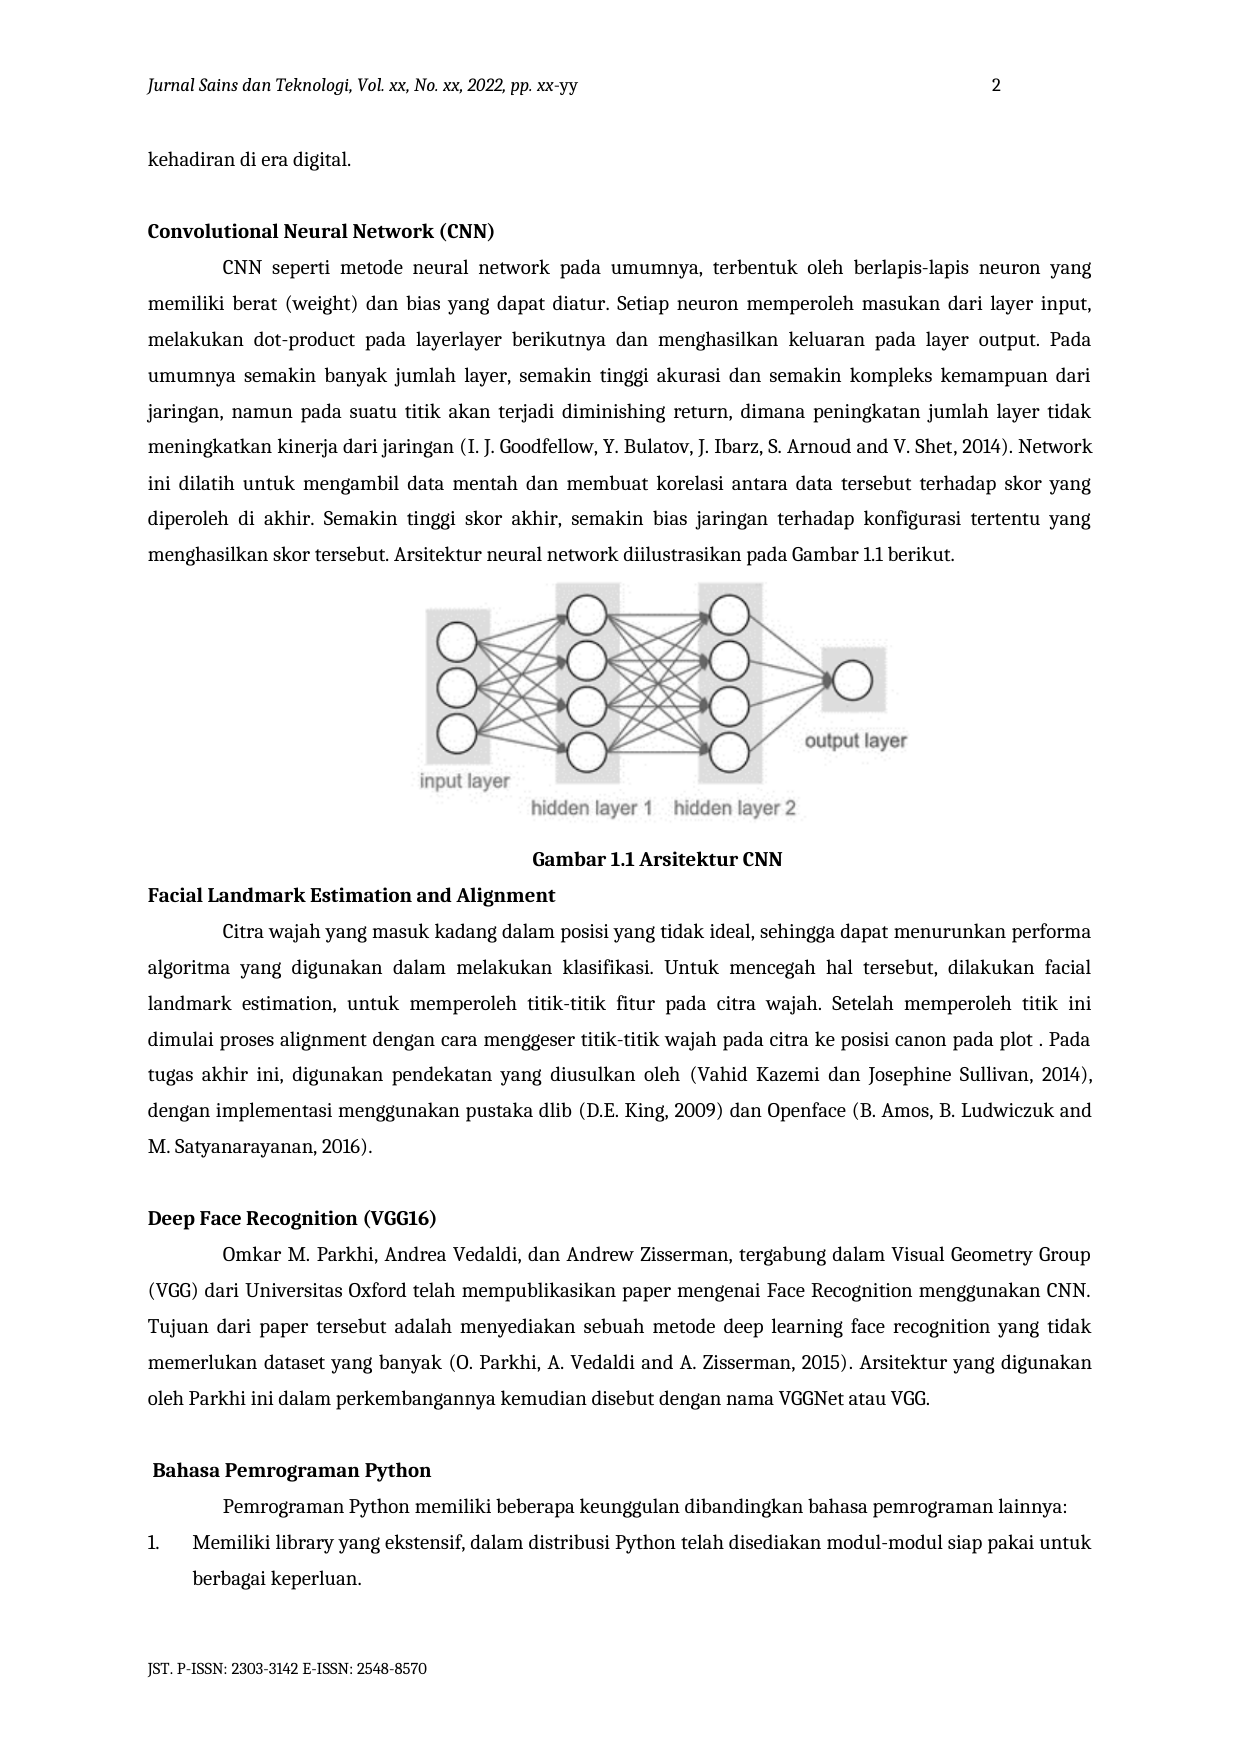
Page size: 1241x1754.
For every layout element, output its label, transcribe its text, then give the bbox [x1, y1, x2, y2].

list Memiliki library yang ekstensif, dalam distribusi Python telah disediakan modul-modul siap pakai untuk berbagai keperluan. [148, 1530, 1092, 1590]
text Facial Landmark Estimation and Alignment [148, 883, 1092, 907]
list CNN seperti metode neural network pada umumnya, terbentuk oleh berlapis-lapis neuron yang memiliki berat (weight) dan bias yang dapat diatur. Setiap neuron memperoleh masukan dari layer input, melakukan dot-product pada layerlayer berikutnya dan menghasilkan keluaran pada layer output. Pada umumnya semakin banyak jumlah layer, semakin tinggi akurasi dan semakin kompleks kemampuan dari jaringan, namun pada suatu titik akan terjadi diminishing return, dimana peningkatan jumlah layer tidak meningkatkan kinerja dari jaringan (I. J. Goodfellow, Y. Bulatov, J. Ibarz, S. Arnoud and V. Shet, 2014). Network ini dilatih untuk mengambil data mentah dan membuat korelasi antara data tersebut terhadap skor yang diperoleh di akhir. Semakin tinggi skor akhir, semakin bias jaringan terhadap konfigurasi tertentu yang menghasilkan skor tersebut. Arsitektur neural network diilustrasikan pada Gambar 1.1 berikut. [148, 256, 1092, 567]
text Bahasa Pemrograman Python [148, 1458, 1092, 1482]
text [148, 148, 1092, 172]
picture [398, 578, 917, 834]
text Omkar M. Parkhi, Andrea Vedaldi, dan Andrew Zisserman, tergabung dalam Visual Geometry Group (VGG) dari Universitas Oxford telah mempublikasikan paper mengenai Face Recognition menggunakan CNN. Tujuan dari paper tersebut adalah menyediakan sebuah metode deep learning face recognition yang tidak memerlukan dataset yang banyak (O. Parkhi, A. Vedaldi and A. Zisserman, 2015). Arsitektur yang digunakan oleh Parkhi ini dalam perkembangannya kemudian disebut dengan nama VGGNet atau VGG. [148, 1243, 1092, 1411]
list Gambar 1.1 Arsitektur CNN [148, 847, 1092, 871]
text Pemrograman Python memiliki beberapa keunggulan dibandingkan bahasa pemrograman lainnya: [148, 1494, 1092, 1518]
text Citra wajah yang masuk kadang dalam posisi yang tidak ideal, sehingga dapat menurunkan performa algoritma yang digunakan dalam melakukan klasifikasi. Untuk mencegah hal tersebut, dilakukan facial landmark estimation, untuk memperoleh titik-titik fitur pada citra wajah. Setelah memperoleh titik ini dimulai proses alignment dengan cara menggeser titik-titik wajah pada citra ke posisi canon pada plot . Pada tugas akhir ini, digunakan pendekatan yang diusulkan oleh (Vahid Kazemi dan Josephine Sullivan, 2014), dengan implementasi menggunakan pustaka dlib (D.E. King, 2009) dan Openface (B. Amos, B. Ludwiczuk and M. Satyanarayanan, 2016). [148, 919, 1092, 1159]
text Deep Face Recognition (VGG16) [148, 1207, 1092, 1231]
list Convolutional Neural Network (CNN) [148, 219, 1092, 243]
